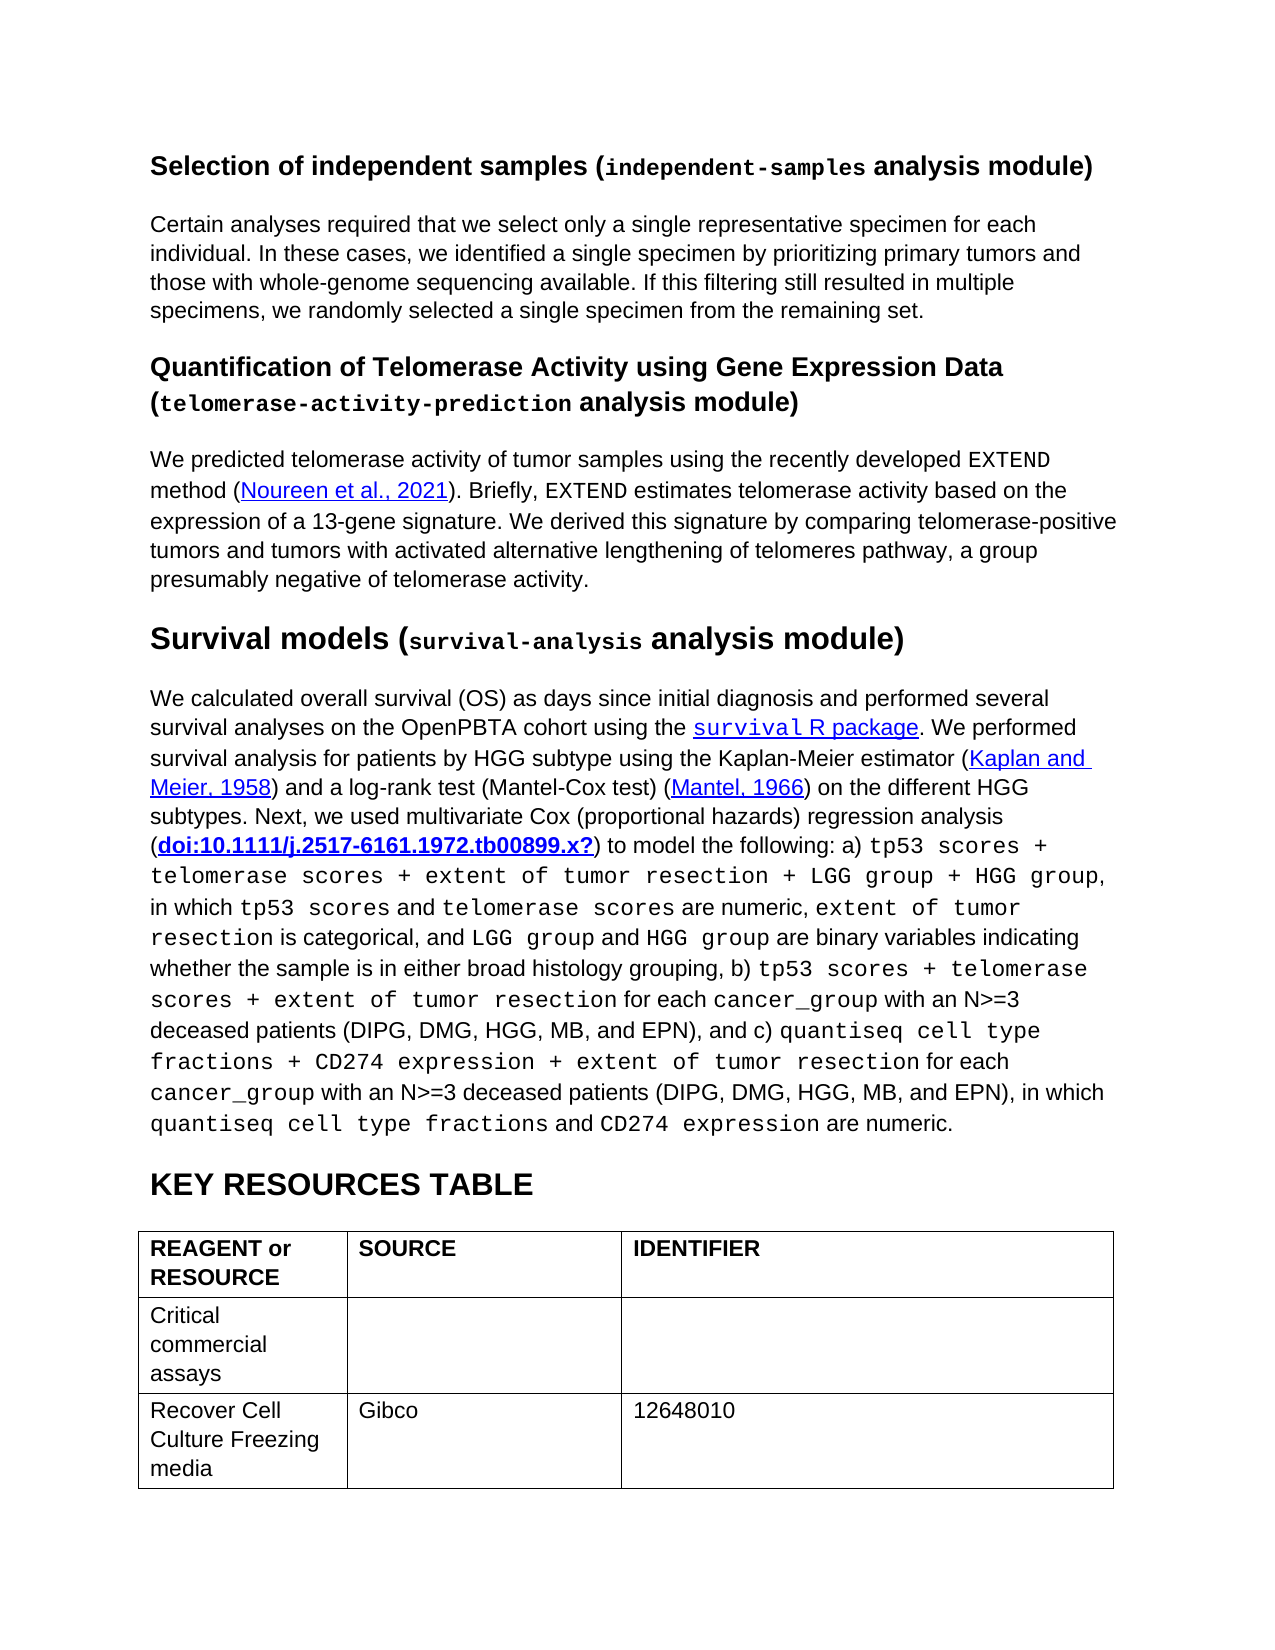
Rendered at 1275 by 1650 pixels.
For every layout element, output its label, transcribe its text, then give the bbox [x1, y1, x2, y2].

subtitle Selection of independent samples (independent-samples analysis module) [150, 150, 1125, 182]
table_header SOURCE [348, 1232, 621, 1297]
subtitle KEY RESOURCES TABLE [150, 1166, 1125, 1202]
table_cell Gibco [348, 1394, 621, 1488]
table_cell [622, 1298, 1113, 1392]
table_header REAGENT or RESOURCE [139, 1232, 347, 1297]
subtitle Quantification of Telomerase Activity using Gene Expression Data (telomerase-activity-prediction analysis module) [150, 351, 1125, 418]
table_cell [348, 1298, 621, 1392]
text We predicted telomerase activity of tumor samples using the recently developed EXTEND method (Noureen et al., 2021). Briefly, EXTEND estimates telomerase activity based on the expression of a 13-gene signature. We derived this signature by comparing telomerase-positive tumors and tumors with activated alternative lengthening of telomeres pathway, a group presumably negative of telomerase activity. [150, 446, 1125, 592]
text Certain analyses required that we select only a single representative specimen for each individual. In these cases, we identified a single specimen by prioritizing primary tumors and those with whole-genome sequencing available. If this filtering still resulted in multiple specimens, we randomly selected a single specimen from the remaining set. [150, 211, 1125, 324]
table_cell Critical commercial assays [139, 1298, 347, 1392]
table_cell Recover Cell Culture Freezing media [139, 1394, 347, 1488]
table_cell 12648010 [622, 1394, 1113, 1488]
table_header IDENTIFIER [622, 1232, 1113, 1297]
subtitle Survival models (survival-analysis analysis module) [150, 620, 1125, 656]
text We calculated overall survival (OS) as days since initial diagnosis and performed several survival analyses on the OpenPBTA cohort using the survival R package. We performed survival analysis for patients by HGG subtype using the Kaplan-Meier estimator (Kaplan and Meier, 1958) and a log-rank test (Mantel-Cox test) (Mantel, 1966) on the different HGG subtypes. Next, we used multivariate Cox (proportional hazards) regression analysis (doi:10.1111/j.2517-6161.1972.tb00899.x?) to model the following: a) tp53 scores + telomerase scores + extent of tumor resection + LGG group + HGG group, in which tp53 scores and telomerase scores are numeric, extent of tumor resection is categorical, and LGG group and HGG group are binary variables indicating whether the sample is in either broad histology grouping, b) tp53 scores + telomerase scores + extent of tumor resection for each cancer_group with an N>=3 deceased patients (DIPG, DMG, HGG, MB, and EPN), and c) quantiseq cell type fractions + CD274 expression + extent of tumor resection for each cancer_group with an N>=3 deceased patients (DIPG, DMG, HGG, MB, and EPN), in which quantiseq cell type fractions and CD274 expression are numeric. [150, 685, 1125, 1138]
